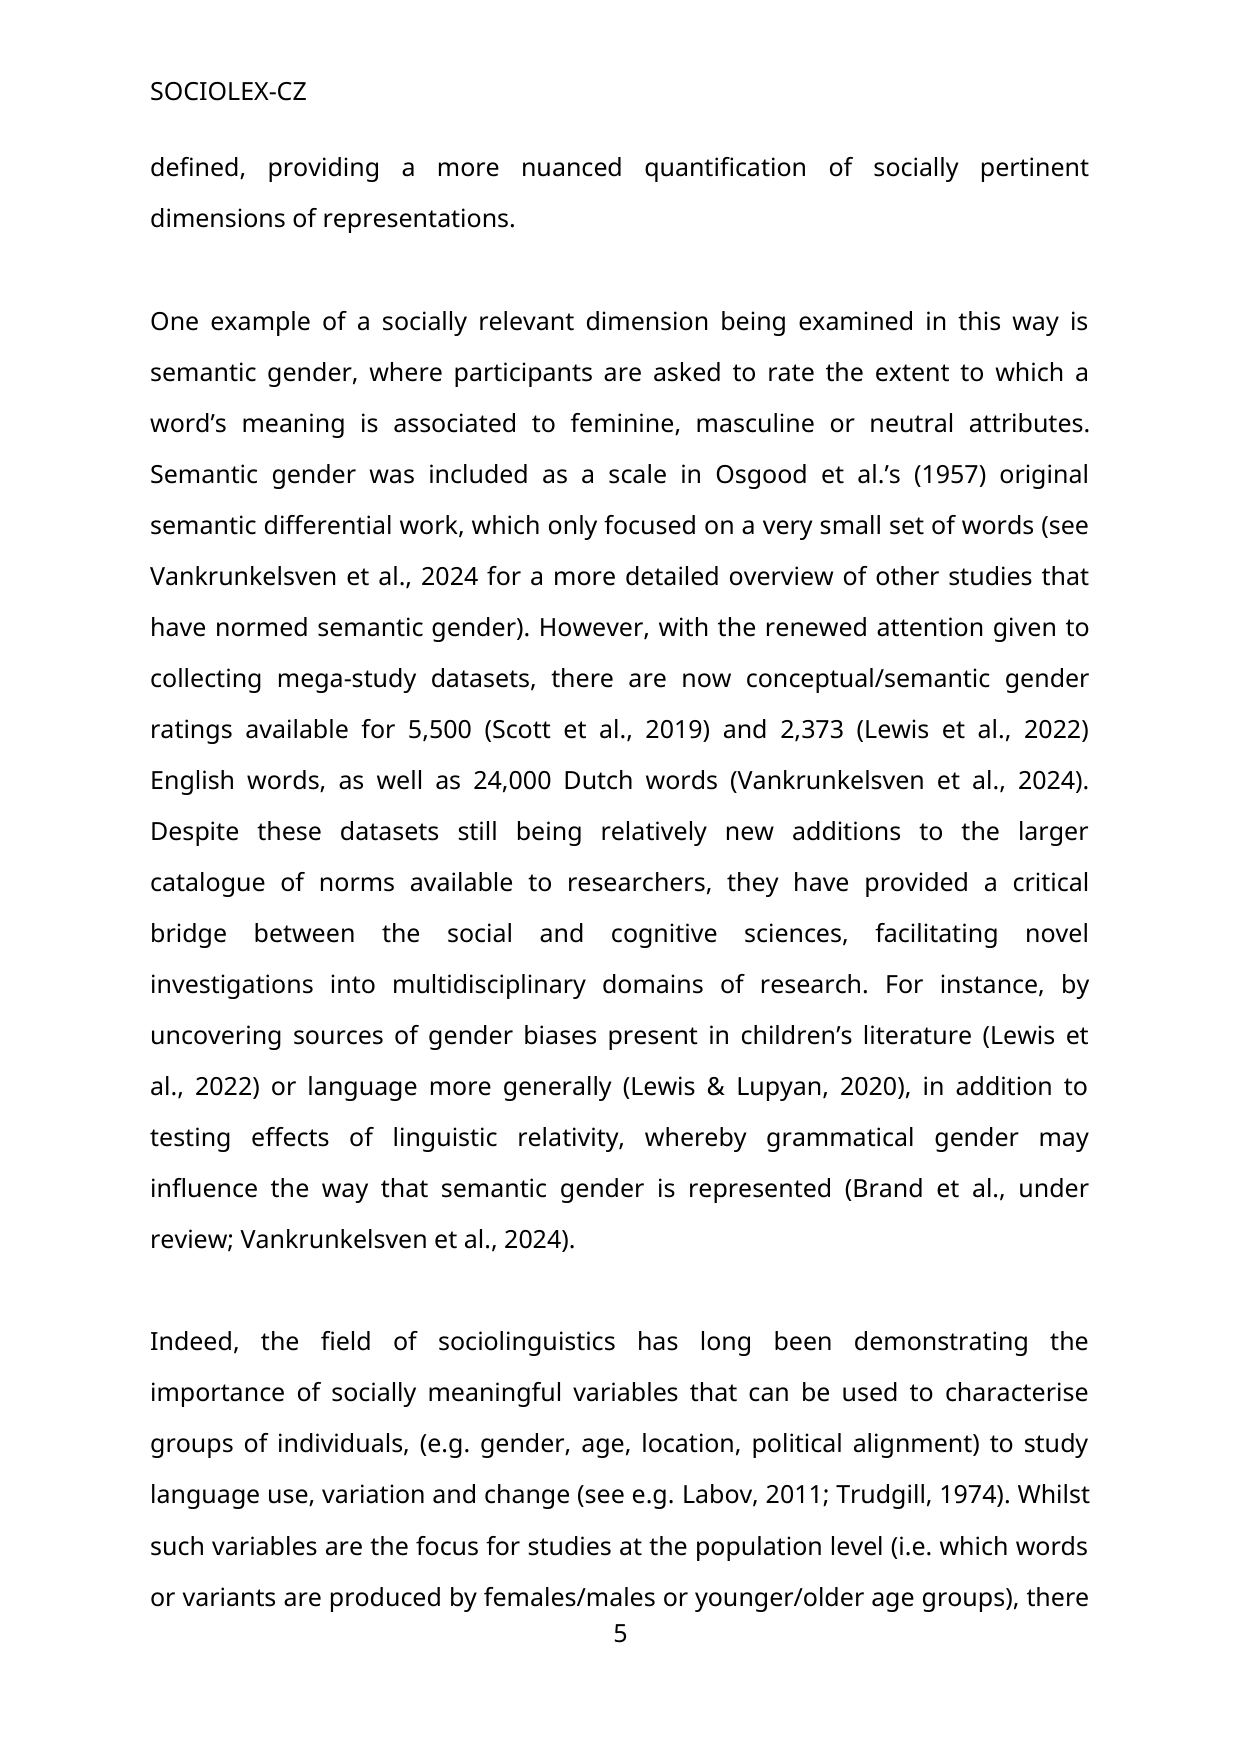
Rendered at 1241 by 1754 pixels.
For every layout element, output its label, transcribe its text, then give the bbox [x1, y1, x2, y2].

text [150, 150, 1090, 235]
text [150, 1324, 1090, 1613]
text One example of a socially relevant dimension being examined in this way is semantic gender, where participants are asked to rate the extent to which a word’s meaning is associated to feminine, masculine or neutral attributes. Semantic gender was included as a scale in Osgood et al.’s (1957) original semantic differential work, which only focused on a very small set of words (see Vankrunkelsven et al., 2024 for a more detailed overview of other studies that have normed semantic gender). However, with the renewed attention given to collecting mega-study datasets, there are now conceptual/semantic gender ratings available for 5,500 (Scott et al., 2019) and 2,373 (Lewis et al., 2022) English words, as well as 24,000 Dutch words (Vankrunkelsven et al., 2024). Despite these datasets still being relatively new additions to the larger catalogue of norms available to researchers, they have provided a critical bridge between the social and cognitive sciences, facilitating novel investigations into multidisciplinary domains of research. For instance, by uncovering sources of gender biases present in children’s literature (Lewis et al., 2022) or language more generally (Lewis & Lupyan, 2020), in addition to testing effects of linguistic relativity, whereby grammatical gender may influence the way that semantic gender is represented (Brand et al., under review; Vankrunkelsven et al., 2024). [150, 303, 1090, 1256]
